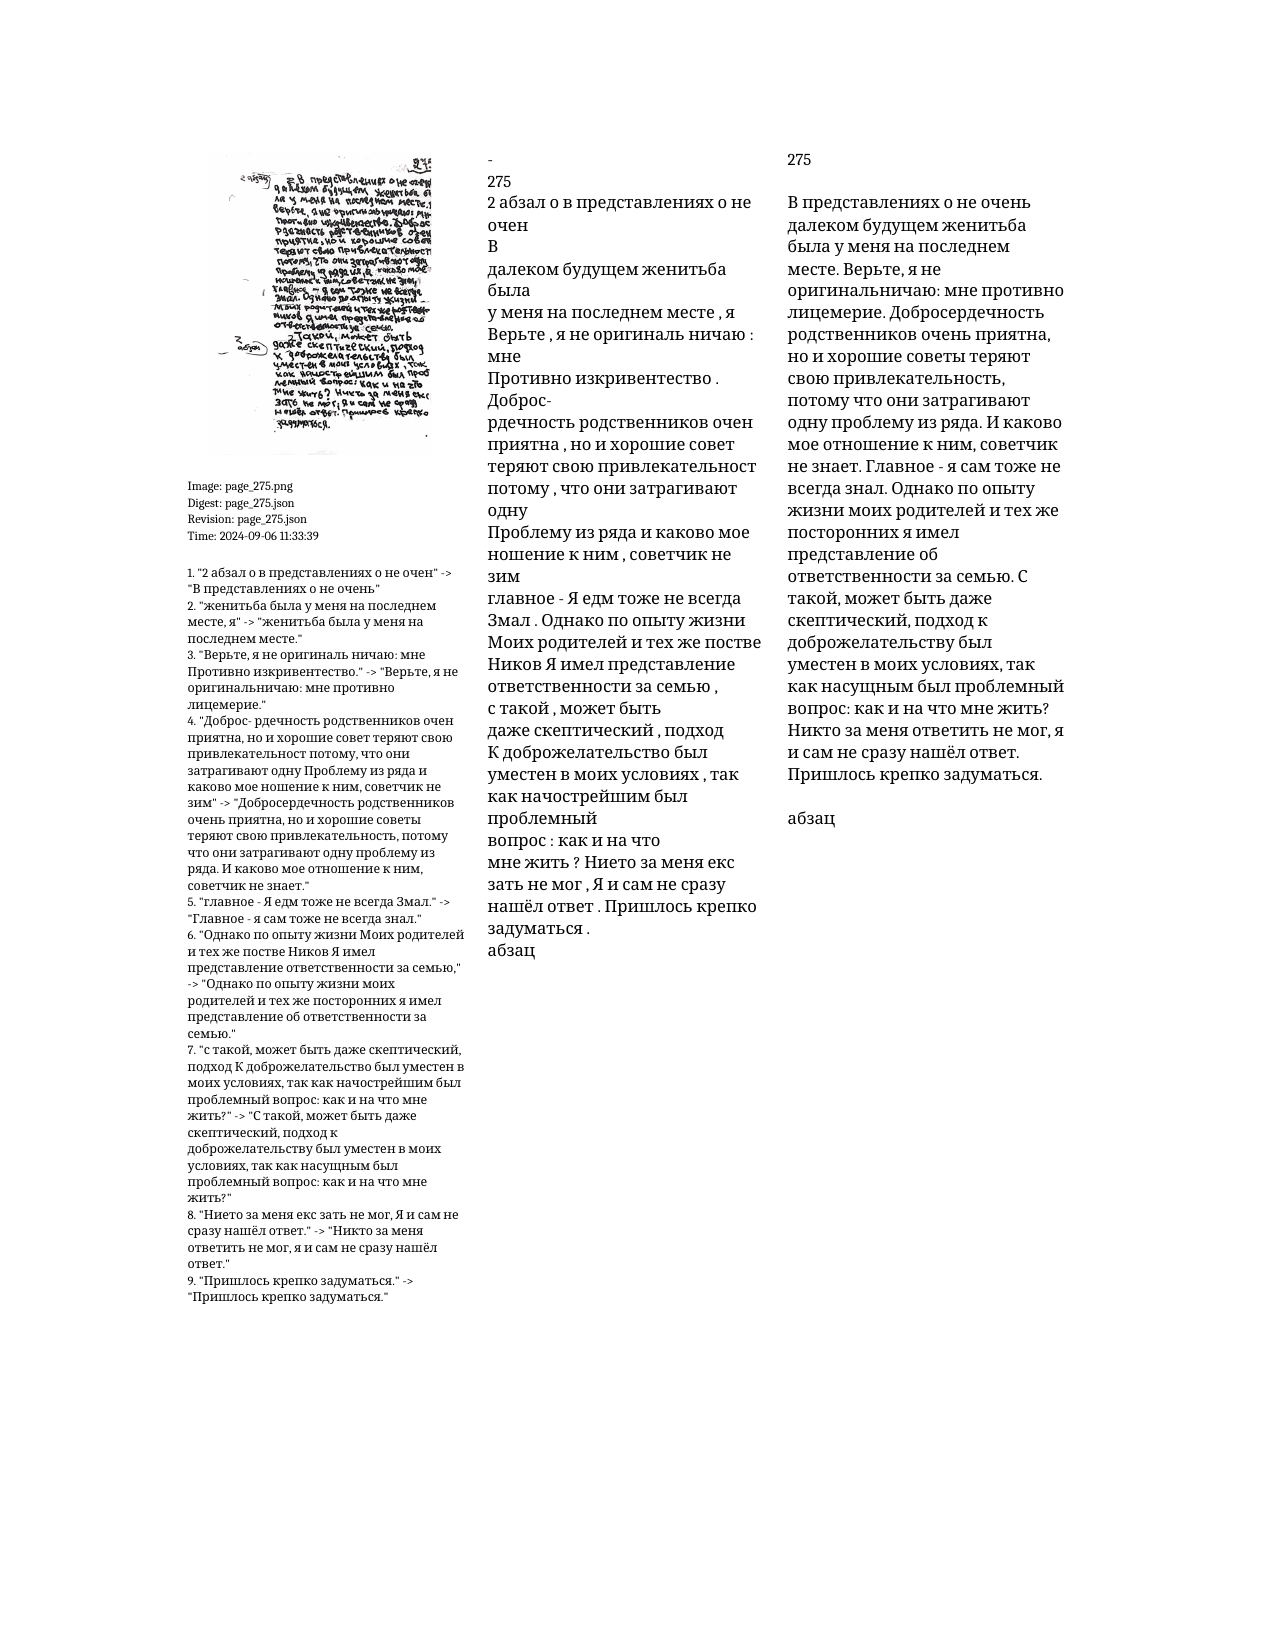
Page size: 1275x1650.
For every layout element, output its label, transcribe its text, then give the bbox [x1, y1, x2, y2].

table_header 275 В представлениях о не очень далеком будущем женитьба была у меня на последнем месте. Верьте, я не оригинальничаю: мне противно лицемерие. Добросердечность родственников очень приятна, но и хорошие советы теряют свою привлекательность, потому что они затрагивают одну проблему из ряда. И каково мое отношение к ним, советчик не знает. Главное - я сам тоже не всегда знал. Однако по опыту жизни моих родителей и тех же посторонних я имел представление об ответственности за семью. С такой, может быть даже скептический, подход к доброжелательству был уместен в моих условиях, так как насущным был проблемный вопрос: как и на что мне жить? Никто за меня ответить не мог, я и сам не сразу нашёл ответ. Пришлось крепко задуматься. абзац [776, 150, 1076, 1500]
picture [206, 150, 432, 455]
table_header Image: page_275.png Digest: page_275.json Revision: page_275.json Time: 2024-09-06 11:33:39 1. "2 абзал о в представлениях о не очен" -> "В представлениях о не очень" 2. "женитьба была у меня на последнем месте, я" -> "женитьба была у меня на последнем месте." 3. "Верьте, я не оригиналь ничаю: мне Противно изкривентество." -> "Верьте, я не оригинальничаю: мне противно лицемерие." 4. "Доброс- рдечность родственников очен приятна, но и хорошие совет теряют свою привлекательност потому, что они затрагивают одну Проблему из ряда и каково мое ношение к ним, советчик не зим" -> "Добросердечность родственников очень приятна, но и хорошие советы теряют свою привлекательность, потому что они затрагивают одну проблему из ряда. И каково мое отношение к ним, советчик не знает." 5. "главное - Я едм тоже не всегда Змал." -> "Главное - я сам тоже не всегда знал." 6. "Однако по опыту жизни Моих родителей и тех же постве Ников Я имел представление ответственности за семью," -> "Однако по опыту жизни моих родителей и тех же посторонних я имел представление об ответственности за семью." 7. "с такой, может быть даже скептический, подход К доброжелательство был уместен в моих условиях, так как начострейшим был проблемный вопрос: как и на что мне жить?" -> "С такой, может быть даже скептический, подход к доброжелательству был уместен в моих условиях, так как насущным был проблемный вопрос: как и на что мне жить?" 8. "Нието за меня екс зать не мог, Я и сам не сразу нашёл ответ." -> "Никто за меня ответить не мог, я и сам не сразу нашёл ответ." 9. "Пришлось крепко задуматься." -> "Пришлось крепко задуматься." [176, 150, 476, 1500]
table_header - 275 2 абзал о в представлениях о не очен В далеком будущем женитьба была у меня на последнем месте , я Верьте , я не оригиналь ничаю : мне Противно изкривентество . Доброс- рдечность родственников очен приятна , но и хорошие совет теряют свою привлекательност потому , что они затрагивают одну Проблему из ряда и каково мое ношение к ним , советчик не зим главное - Я едм тоже не всегда Змал . Однако по опыту жизни Моих родителей и тех же постве Ников Я имел представление ответственности за семью , с такой , может быть даже скептический , подход К доброжелательство был уместен в моих условиях , так как начострейшим был проблемный вопрос : как и на что мне жить ? Нието за меня екс зать не мог , Я и сам не сразу нашёл ответ . Пришлось крепко задуматься . абзац [476, 150, 776, 1500]
